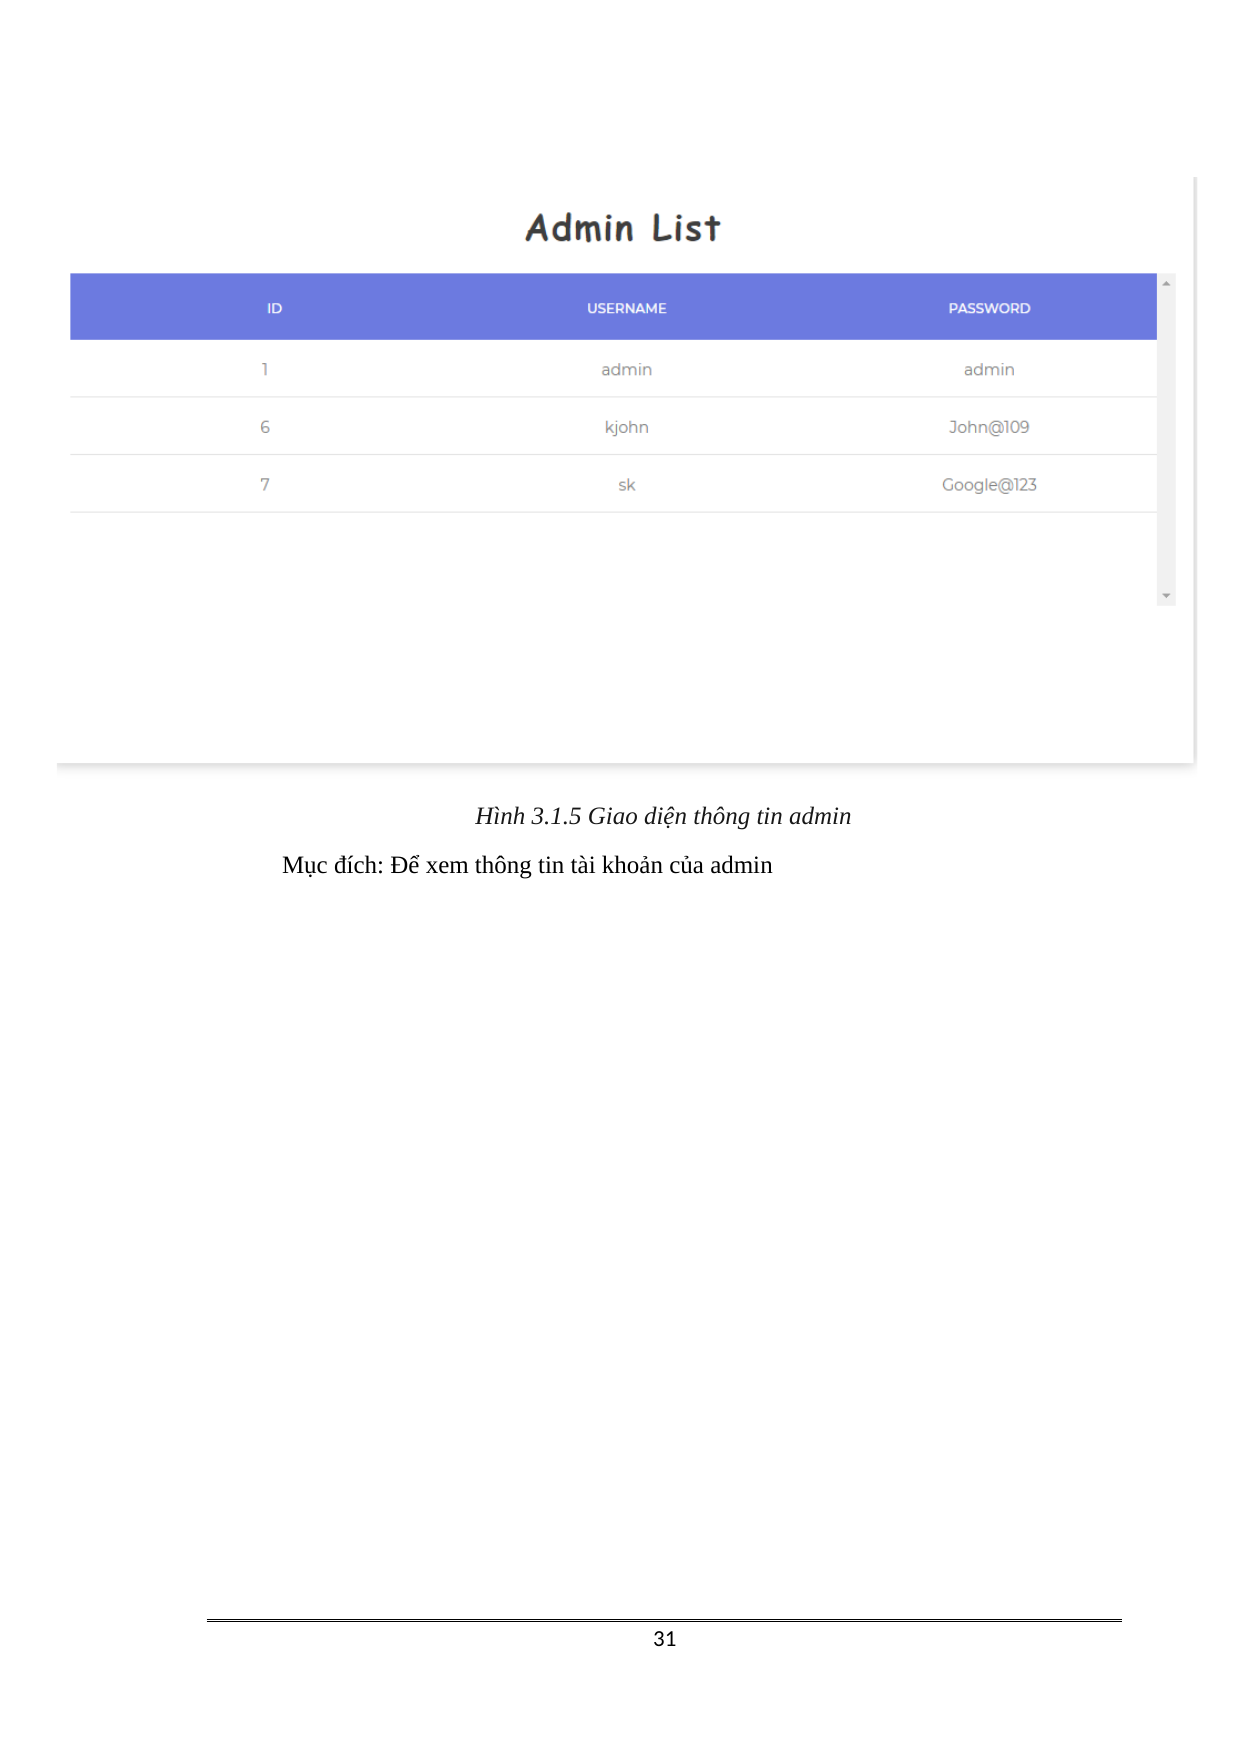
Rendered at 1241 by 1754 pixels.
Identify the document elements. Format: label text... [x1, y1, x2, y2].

text Hình 3.1.5 Giao diện thông tin admin [207, 801, 1122, 829]
picture [56, 177, 1198, 782]
text Mục đích: Để xem thông tin tài khoản của admin [207, 850, 1122, 879]
